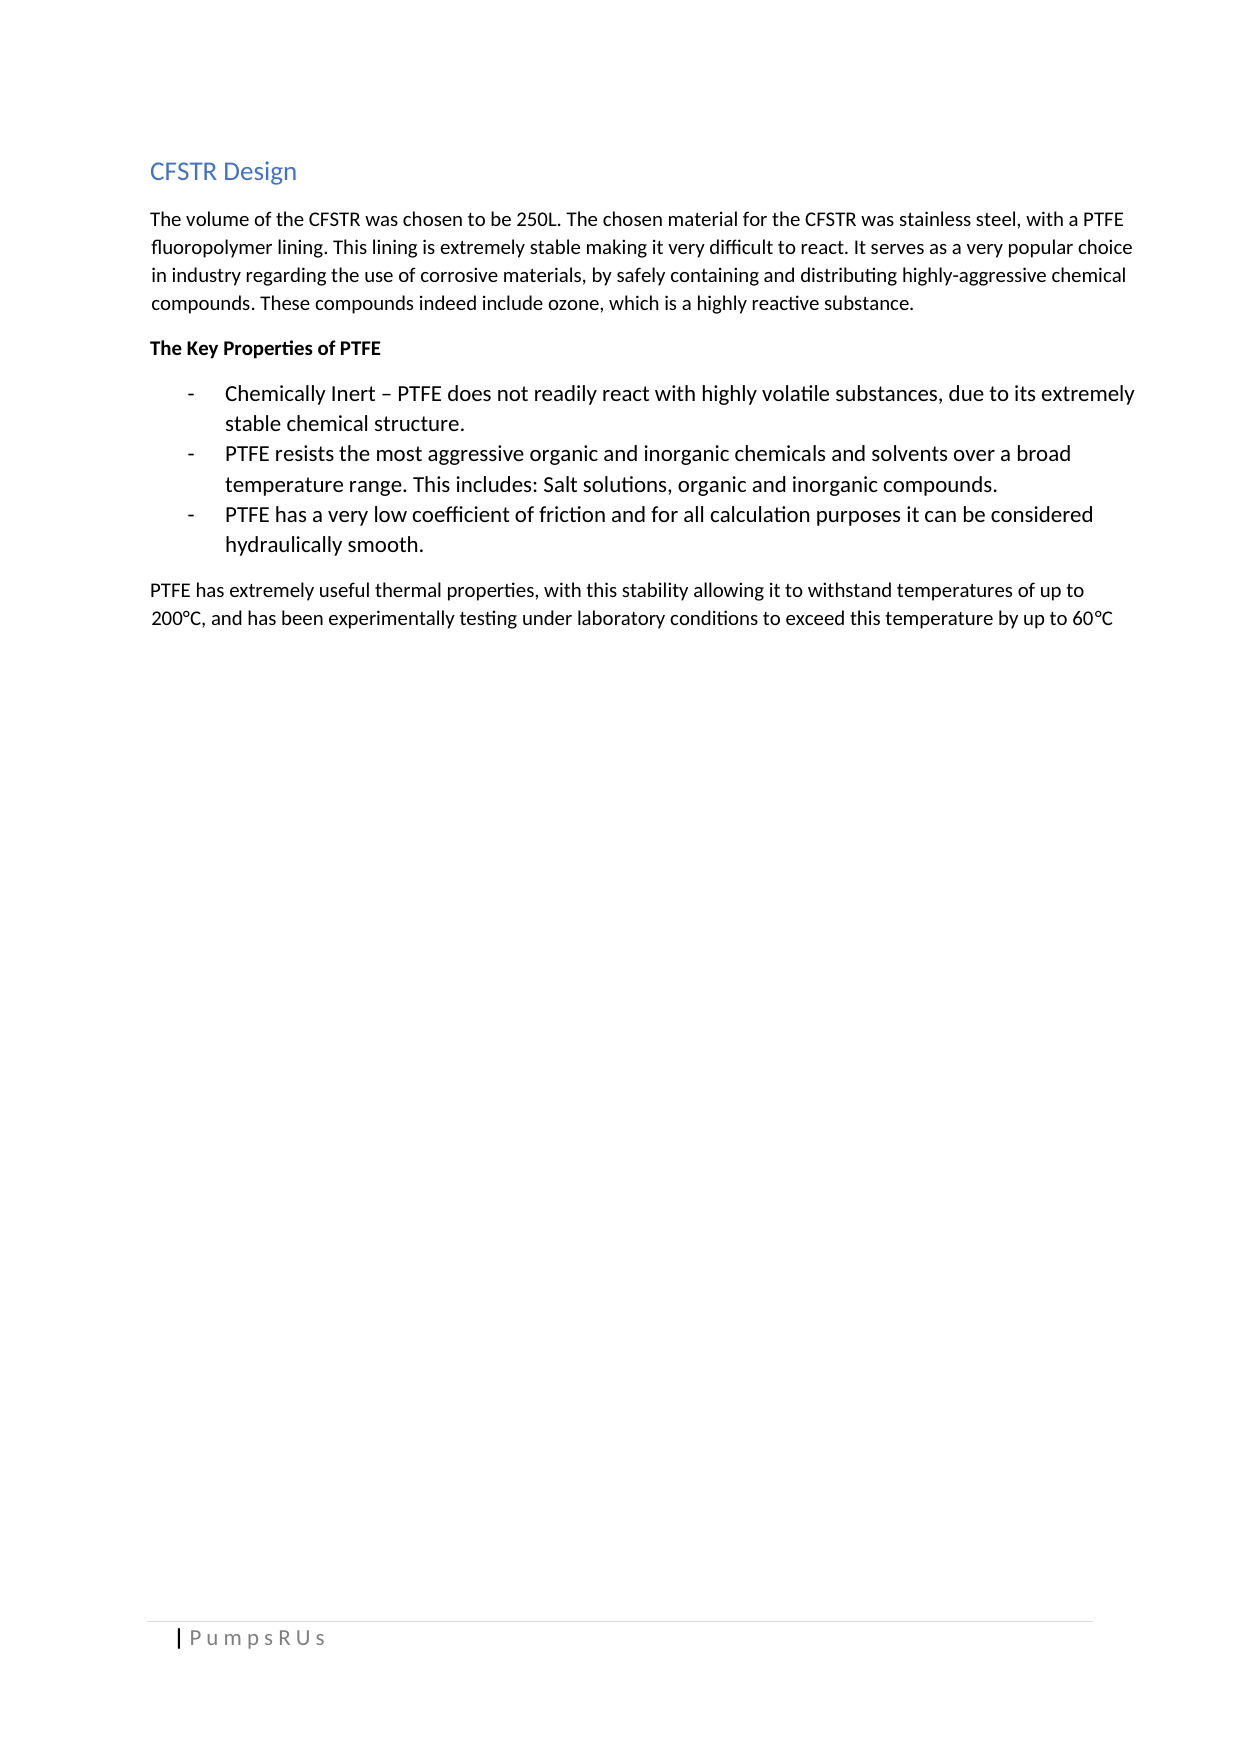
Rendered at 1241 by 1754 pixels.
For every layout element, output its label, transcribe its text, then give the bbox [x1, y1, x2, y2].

text The Key Properties of PTFE [150, 335, 1142, 360]
list PTFE resists the most aggressive organic and inorganic chemicals and solvents over a broad temperature range. This includes: Salt solutions, organic and inorganic compounds. [187, 439, 1142, 498]
text PTFE has extremely useful thermal properties, with this stability allowing it to withstand temperatures of up to 200°C, and has been experimentally testing under laboratory conditions to exceed this temperature by up to 60°C [150, 577, 1142, 630]
subtitle CFSTR Design [150, 154, 1142, 187]
list Chemically Inert – PTFE does not readily react with highly volatile substances, due to its extremely stable chemical structure. [187, 379, 1142, 437]
list PTFE has a very low coefficient of friction and for all calculation purposes it can be considered hydraulically smooth. [187, 500, 1142, 558]
text The volume of the CFSTR was chosen to be 250L. The chosen material for the CFSTR was stainless steel, with a PTFE fluoropolymer lining. This lining is extremely stable making it very difficult to react. It serves as a very popular choice in industry regarding the use of corrosive materials, by safely containing and distributing highly-aggressive chemical compounds. These compounds indeed include ozone, which is a highly reactive substance. [150, 207, 1142, 316]
